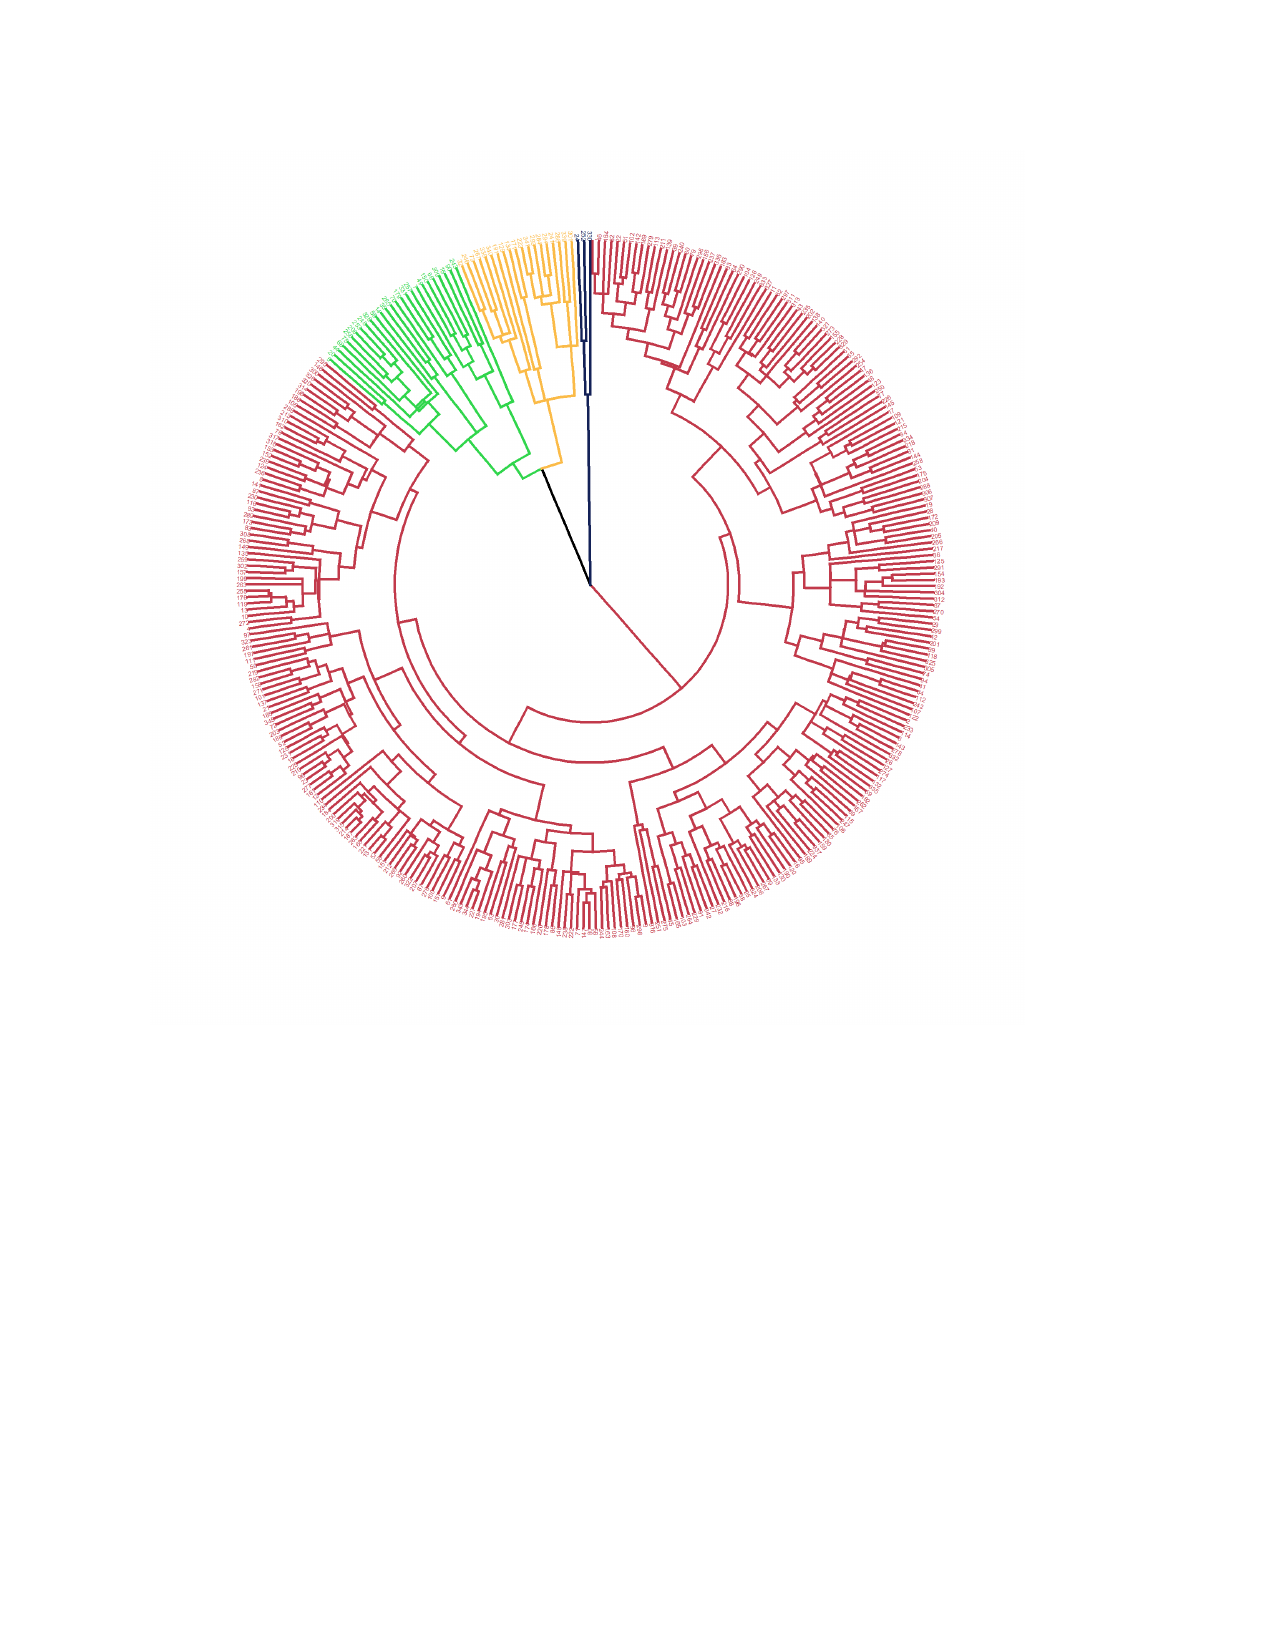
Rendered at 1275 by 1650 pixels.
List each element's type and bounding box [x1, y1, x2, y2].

picture [150, 150, 1025, 1025]
